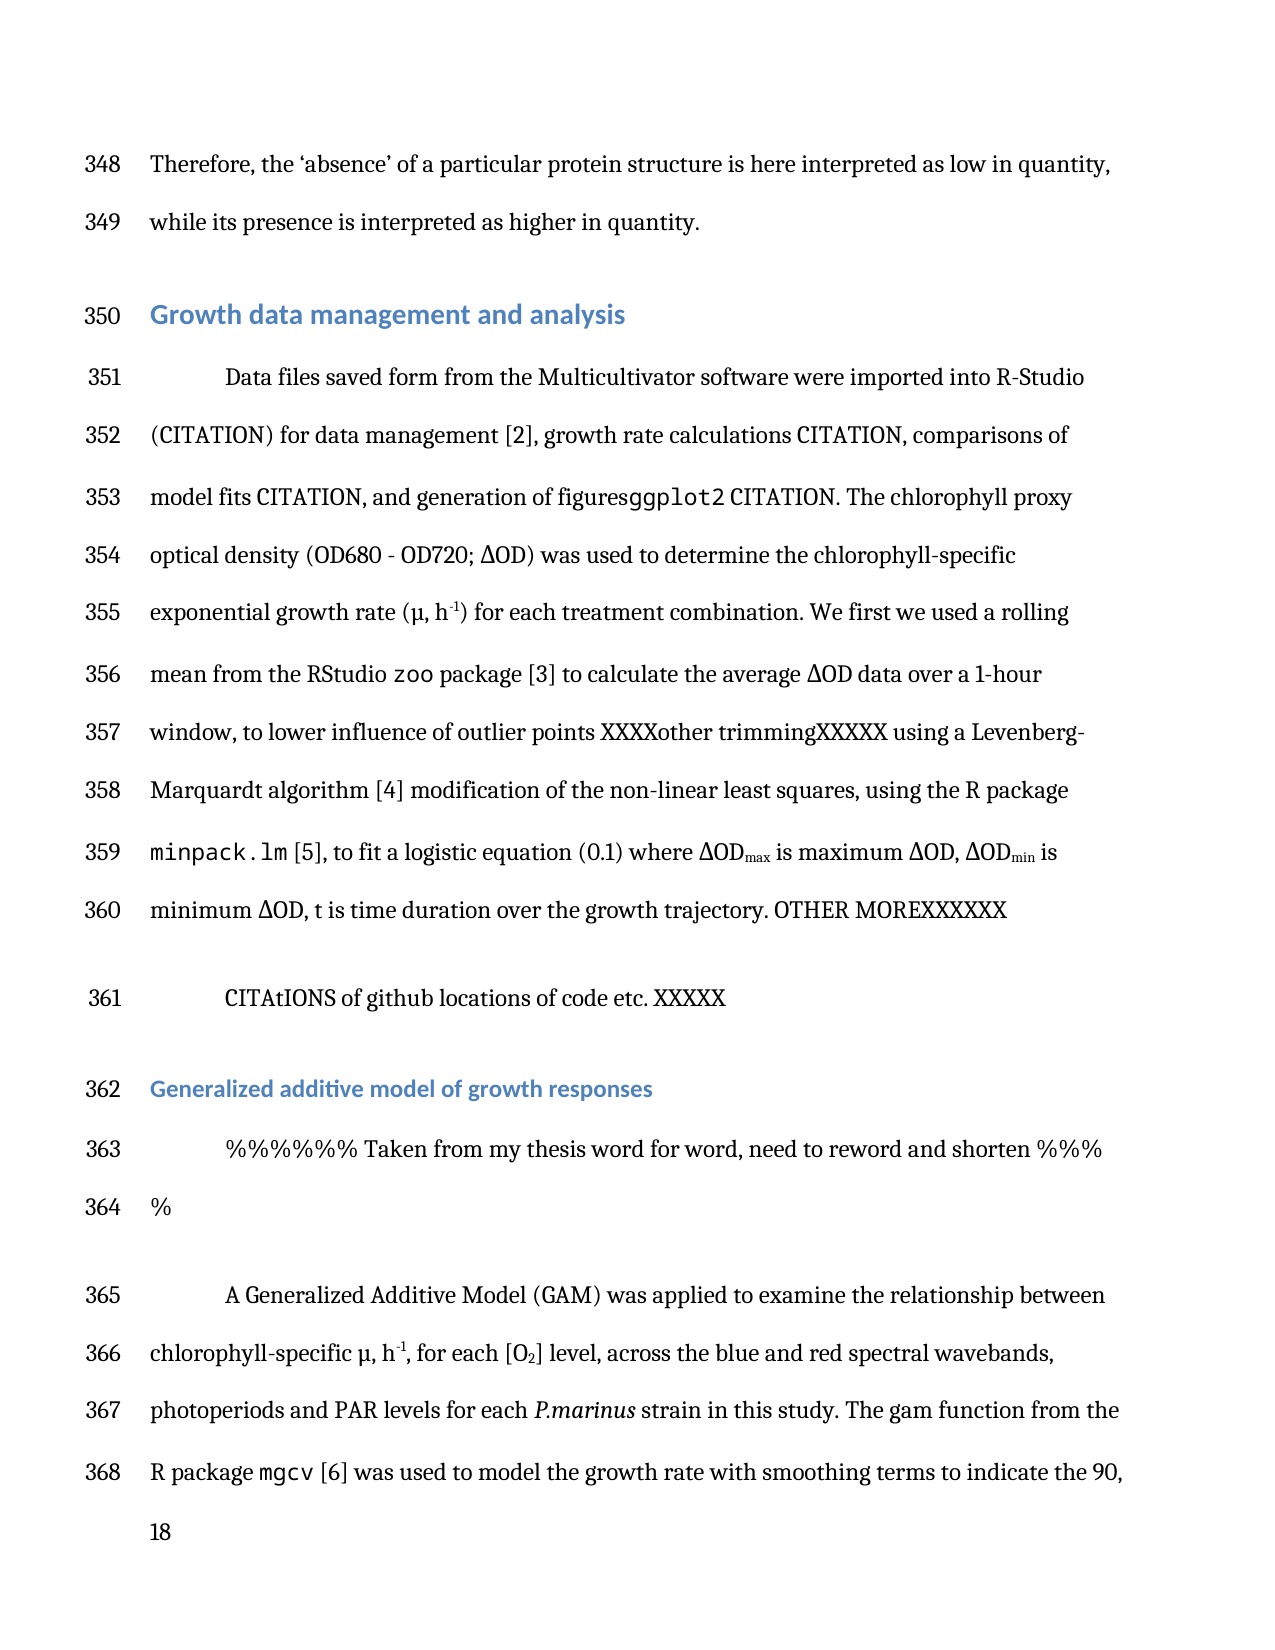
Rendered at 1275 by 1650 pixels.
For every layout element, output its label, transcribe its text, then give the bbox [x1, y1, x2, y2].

text Data files saved form from the Multicultivator software were imported into R-Studio (CITATION) for data management [2], growth rate calculations CITATION, comparisons of model fits CITATION, and generation of figuresggplot2 CITATION. The chlorophyll proxy optical density (OD680 - OD720; ΔOD) was used to determine the chlorophyll-specific exponential growth rate (µ, h-1) for each treatment combination. We first we used a rolling mean from the RStudio zoo package [3] to calculate the average ΔOD data over a 1-hour window, to lower influence of outlier points XXXXother trimmingXXXXX using a Levenberg-Marquardt algorithm [4] modification of the non-linear least squares, using the R package minpack.lm [5], to fit a logistic equation (0.1) where ΔODmax is maximum ΔOD, ΔODmin is minimum ΔOD, t is time duration over the growth trajectory. OTHER MOREXXXXXX [150, 363, 1125, 924]
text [150, 150, 1125, 236]
subtitle Growth data management and analysis [150, 296, 1125, 332]
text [150, 1281, 1125, 1487]
subtitle Generalized additive model of growth responses [150, 1073, 1125, 1104]
text CITAtIONS of github locations of code etc. XXXXX [150, 984, 1125, 1013]
text %%%%%% Taken from my thesis word for word, need to reword and shorten %%%% [150, 1135, 1125, 1221]
